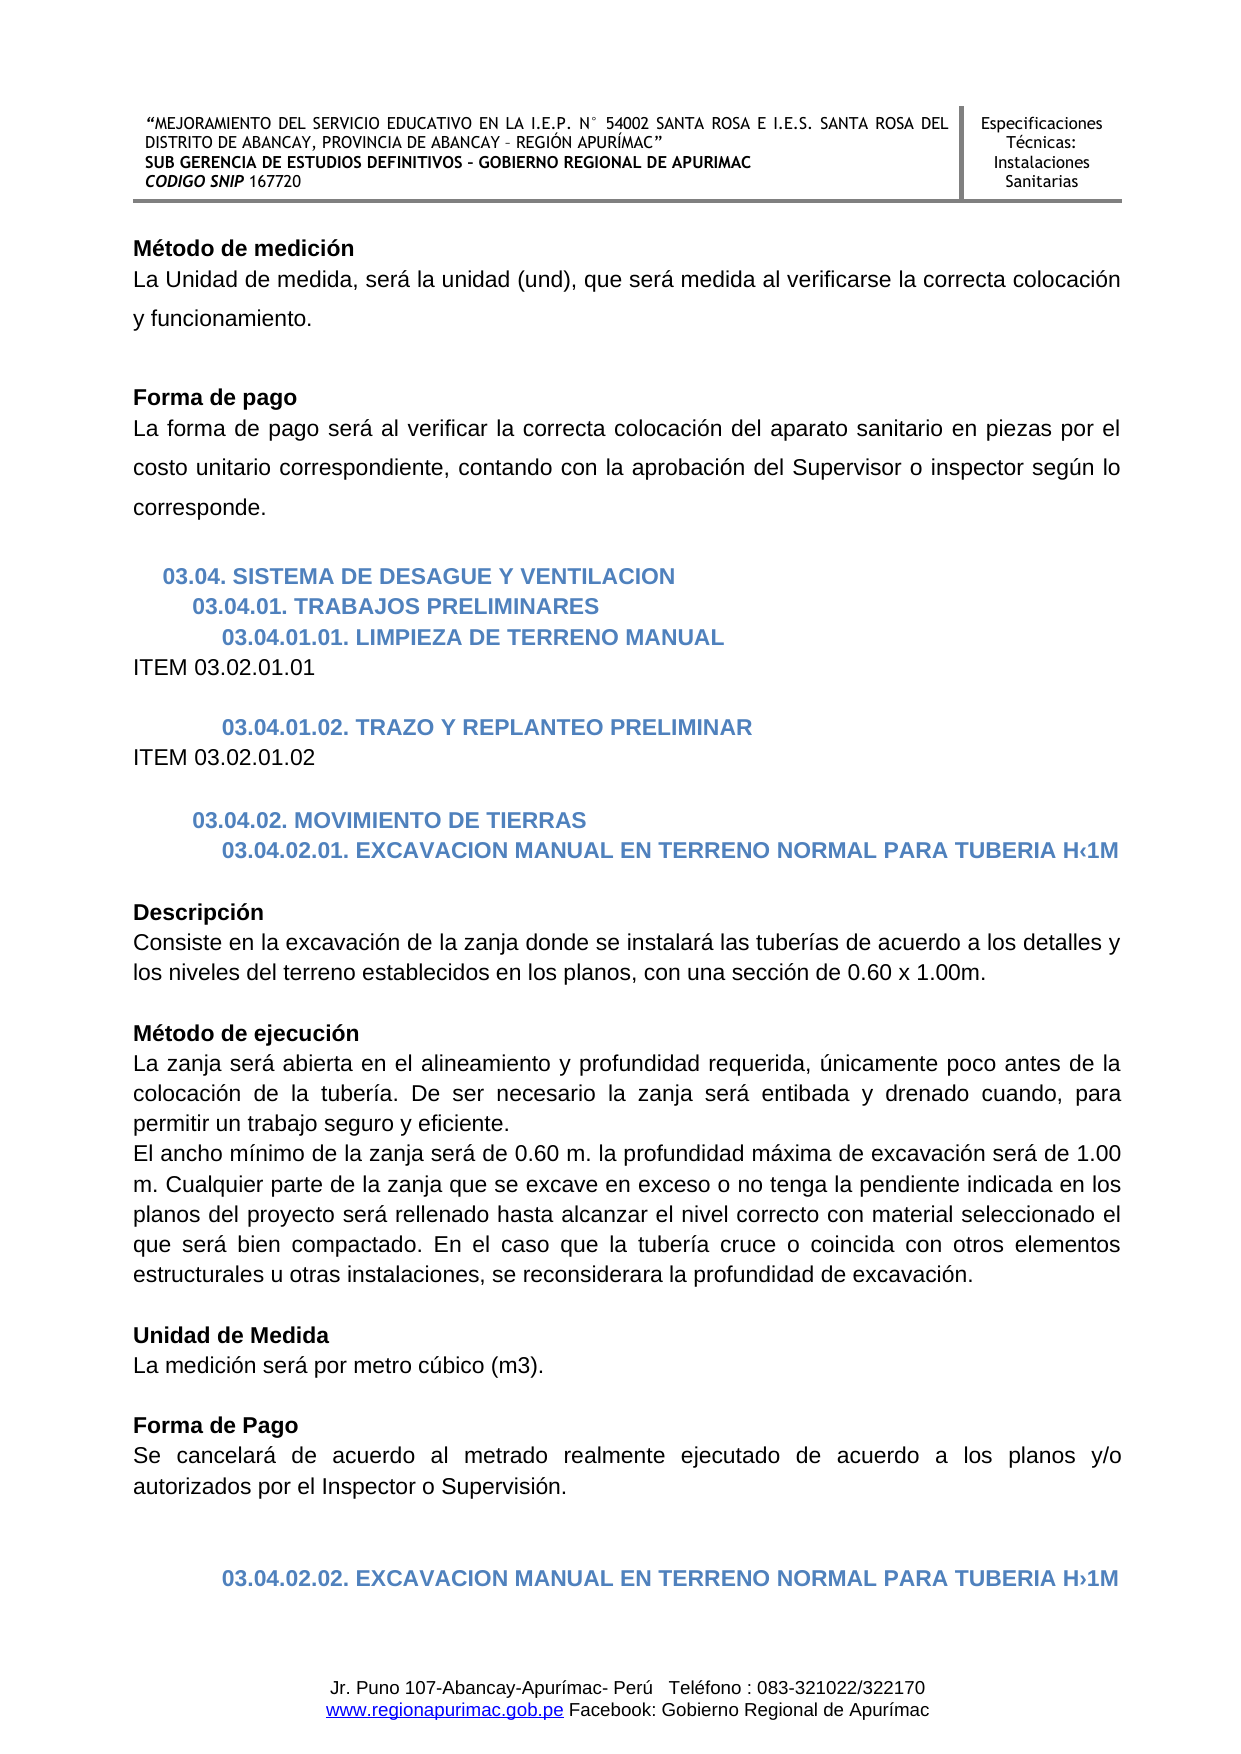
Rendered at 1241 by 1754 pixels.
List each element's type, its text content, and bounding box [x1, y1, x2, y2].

text Descripción [133, 899, 1122, 925]
text Forma de pago [133, 384, 1122, 411]
text Método de medición [133, 235, 1122, 262]
text Forma de Pago [133, 1412, 1122, 1439]
subtitle 03.04.01.01. LIMPIEZA DE TERRENO MANUAL [222, 623, 1122, 650]
text La zanja será abierta en el alineamiento y profundidad requerida, únicamente poco antes de la colocación de la tubería. De ser necesario la zanja será entibada y drenado cuando, para permitir un trabajo seguro y eficiente. [133, 1050, 1122, 1137]
subtitle 03.04.02. MOVIMIENTO DE TIERRAS [192, 807, 1122, 833]
text La medición será por metro cúbico (m3). [133, 1352, 1122, 1378]
subtitle 03.04.02.01. EXCAVACION MANUAL EN TERRENO NORMAL PARA TUBERIA H‹1M [222, 837, 1122, 863]
subtitle 03.04.01. TRABAJOS PRELIMINARES [192, 593, 1122, 620]
text ITEM 03.02.01.01 [133, 654, 1122, 680]
text Unidad de Medida [133, 1322, 1122, 1348]
text La Unidad de medida, será la unidad (und), que será medida al verificarse la correcta colocación y funcionamiento. [133, 266, 1122, 331]
text Método de ejecución [133, 1019, 1122, 1046]
subtitle 03.04.02.02. EXCAVACION MANUAL EN TERRENO NORMAL PARA TUBERIA H›1M [222, 1565, 1122, 1592]
subtitle 03.04. SISTEMA DE DESAGUE Y VENTILACION [133, 563, 1122, 589]
text ITEM 03.02.01.02 [133, 744, 1122, 771]
text El ancho mínimo de la zanja será de 0.60 m. la profundidad máxima de excavación será de 1.00 m. Cualquier parte de la zanja que se excave en exceso o no tenga la pendiente indicada en los planos del proyecto será rellenado hasta alcanzar el nivel correcto con material seleccionado el que será bien compactado. En el caso que la tubería cruce o coincida con otros elementos estructurales u otras instalaciones, se reconsiderara la profundidad de excavación. [133, 1140, 1122, 1288]
text Consiste en la excavación de la zanja donde se instalará las tuberías de acuerdo a los detalles y los niveles del terreno establecidos en los planos, con una sección de 0.60 x 1.00m. [133, 929, 1122, 986]
text Se cancelará de acuerdo al metrado realmente ejecutado de acuerdo a los planos y/o autorizados por el Inspector o Supervisión. [133, 1442, 1122, 1499]
subtitle 03.04.01.02. TRAZO Y REPLANTEO PRELIMINAR [222, 714, 1122, 741]
